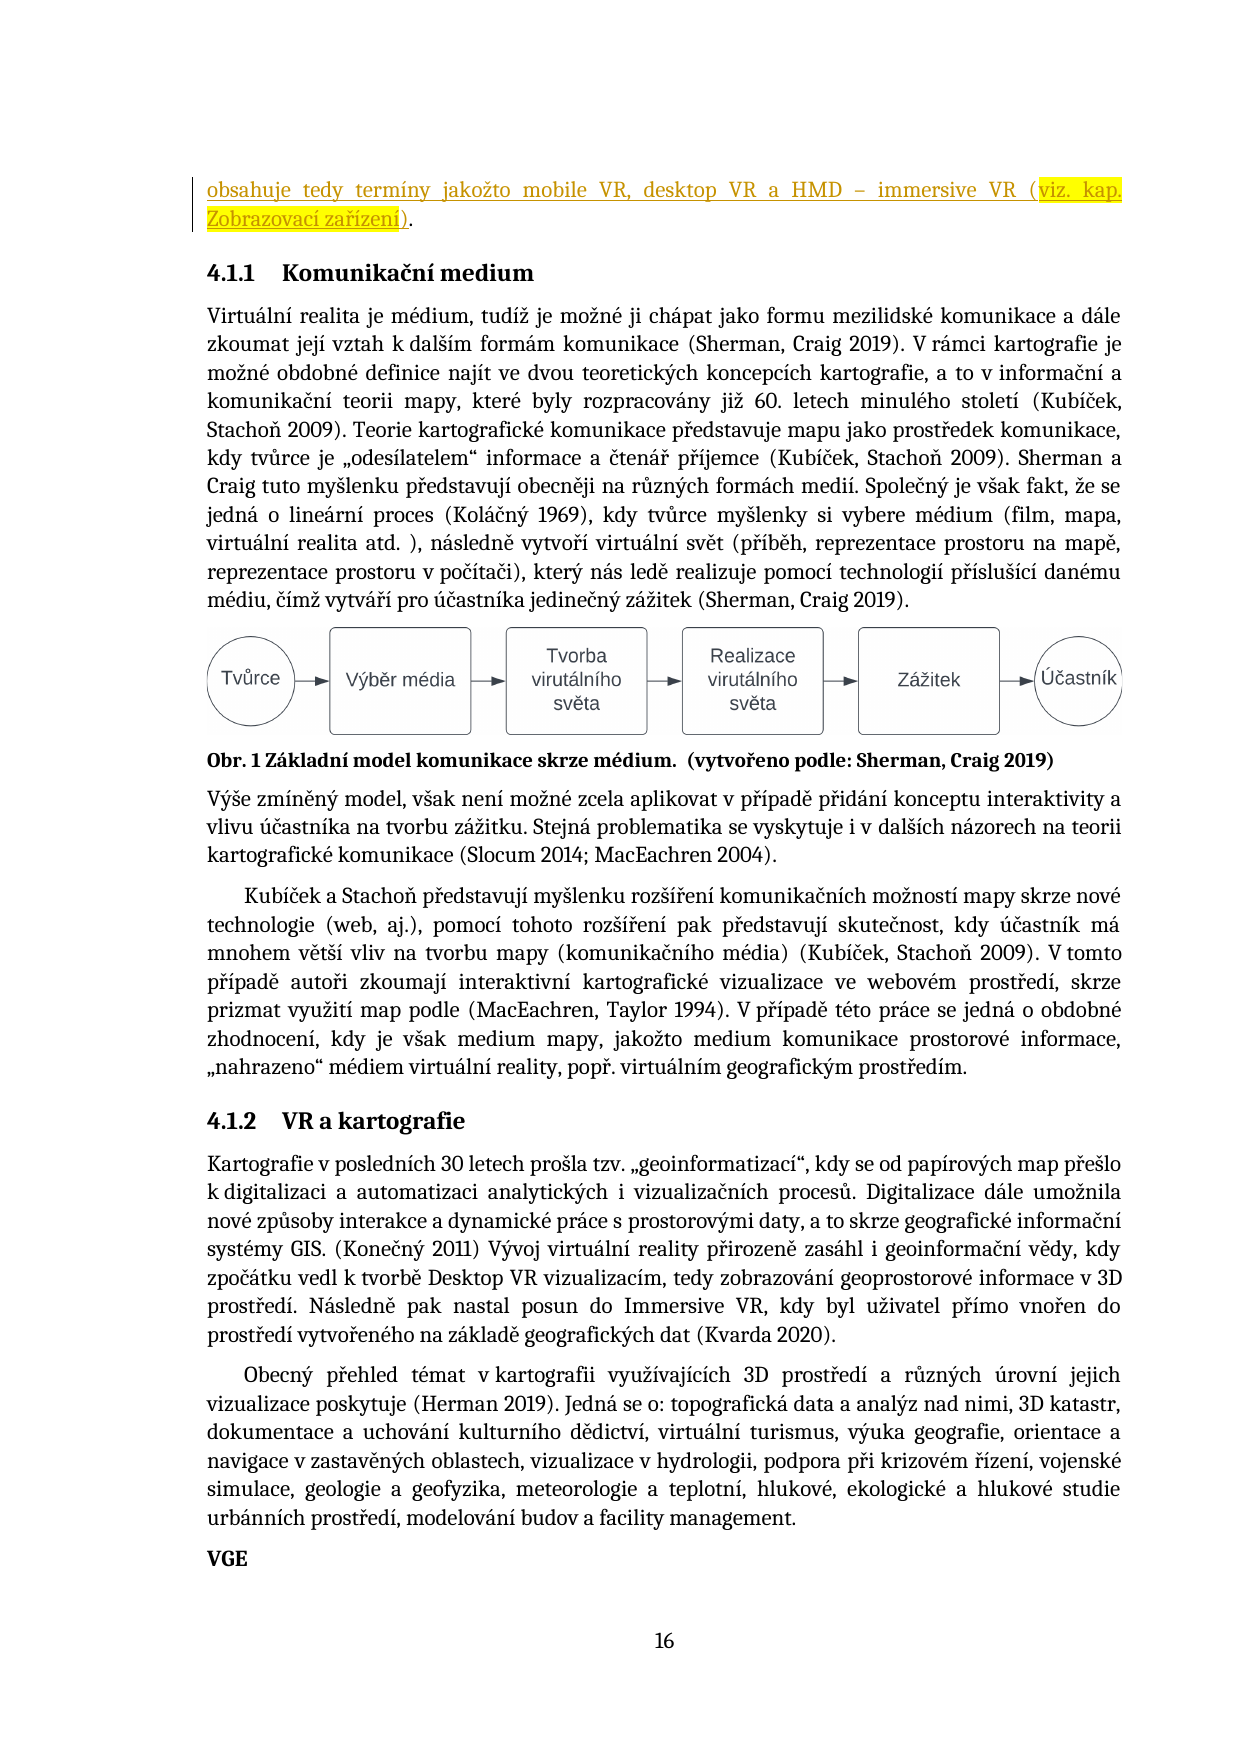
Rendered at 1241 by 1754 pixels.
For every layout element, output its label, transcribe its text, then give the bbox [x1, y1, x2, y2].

subtitle VR a kartografie [207, 1107, 1122, 1136]
subtitle Komunikační medium [207, 259, 1122, 288]
text Kubíček a Stachoň představují myšlenku rozšíření komunikačních možností mapy skrze nové technologie (web, aj.), pomocí tohoto rozšíření pak představují skutečnost, kdy účastník má mnohem větší vliv na tvorbu mapy (komunikačního média) (Kubíček, Stachoň 2009). V tomto případě autoři zkoumají interaktivní kartografické vizualizace ve webovém prostředí, skrze prizmat využití map podle (MacEachren, Taylor 1994). V případě této práce se jedná o obdobné zhodnocení, kdy je však medium mapy, jakožto medium komunikace prostorové informace, „nahrazeno“ médiem virtuální reality, popř. virtuálním geografickým prostředím. [207, 883, 1122, 1080]
text Kartografie v posledních 30 letech prošla tzv. „geoinformatizací“, kdy se od papírových map přešlo k digitalizaci a automatizaci analytických i vizualizačních procesů. Digitalizace dále umožnila nové způsoby interakce a dynamické práce s prostorovými daty, a to skrze geografické informační systémy GIS. (Konečný 2011) Vývoj virtuální reality přirozeně zasáhl i geoinformační vědy, kdy zpočátku vedl k tvorbě Desktop VR vizualizacím, tedy zobrazování geoprostorové informace v 3D prostředí. Následně pak nastal posun do Immersive VR, kdy byl uživatel přímo vnořen do prostředí vytvořeného na základě geografických dat (Kvarda 2020). [207, 1151, 1122, 1348]
picture [206, 627, 1123, 735]
text Virtuální realita je médium, tudíž je možné ji chápat jako formu mezilidské komunikace a dále zkoumat její vztah k dalším formám komunikace (Sherman, Craig 2019). V rámci kartografie je možné obdobné definice najít ve dvou teoretických koncepcích kartografie, a to v informační a komunikační teorii mapy, které byly rozpracovány již 60. letech minulého století (Kubíček, Stachoň 2009). Teorie kartografické komunikace představuje mapu jako prostředek komunikace, kdy tvůrce je „odesílatelem“ informace a čtenář příjemce (Kubíček, Stachoň 2009). Sherman a Craig tuto myšlenku představují obecněji na různých formách medií. Společný je však fakt, že se jedná o lineární proces (Koláčný 1969), kdy tvůrce myšlenky si vybere médium (film, mapa, virtuální realita atd. ), následně vytvoří virtuální svět (příběh, reprezentace prostoru na mapě, reprezentace prostoru v počítači), který nás ledě realizuje pomocí technologií příslušící danému médiu, čímž vytváří pro účastníka jedinečný zážitek (Sherman, Craig 2019). [207, 303, 1122, 613]
text VGE [207, 1545, 1122, 1572]
text Výše zmíněný model, však není možné zcela aplikovat v případě přidání konceptu interaktivity a vlivu účastníka na tvorbu zážitku. Stejná problematika se vyskytuje i v dalších názorech na teorii kartografické komunikace (Slocum 2014; MacEachren 2004). [207, 785, 1122, 868]
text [207, 177, 1122, 232]
text Obecný přehled témat v kartografii využívajících 3D prostředí a různých úrovní jejich vizualizace poskytuje (Herman 2019). Jedná se o: topografická data a analýz nad nimi, 3D katastr, dokumentace a uchování kulturního dědictví, virtuální turismus, výuka geografie, orientace a navigace v zastavěných oblastech, vizualizace v hydrologii, podpora při krizovém řízení, vojenské simulace, geologie a geofyzika, meteorologie a teplotní, hlukové, ekologické a hlukové studie urbánních prostředí, modelování budov a facility management. [207, 1362, 1122, 1531]
text Obr. 1 Základní model komunikace skrze médium. (vytvořeno podle: Sherman, Craig 2019) [207, 749, 1122, 773]
